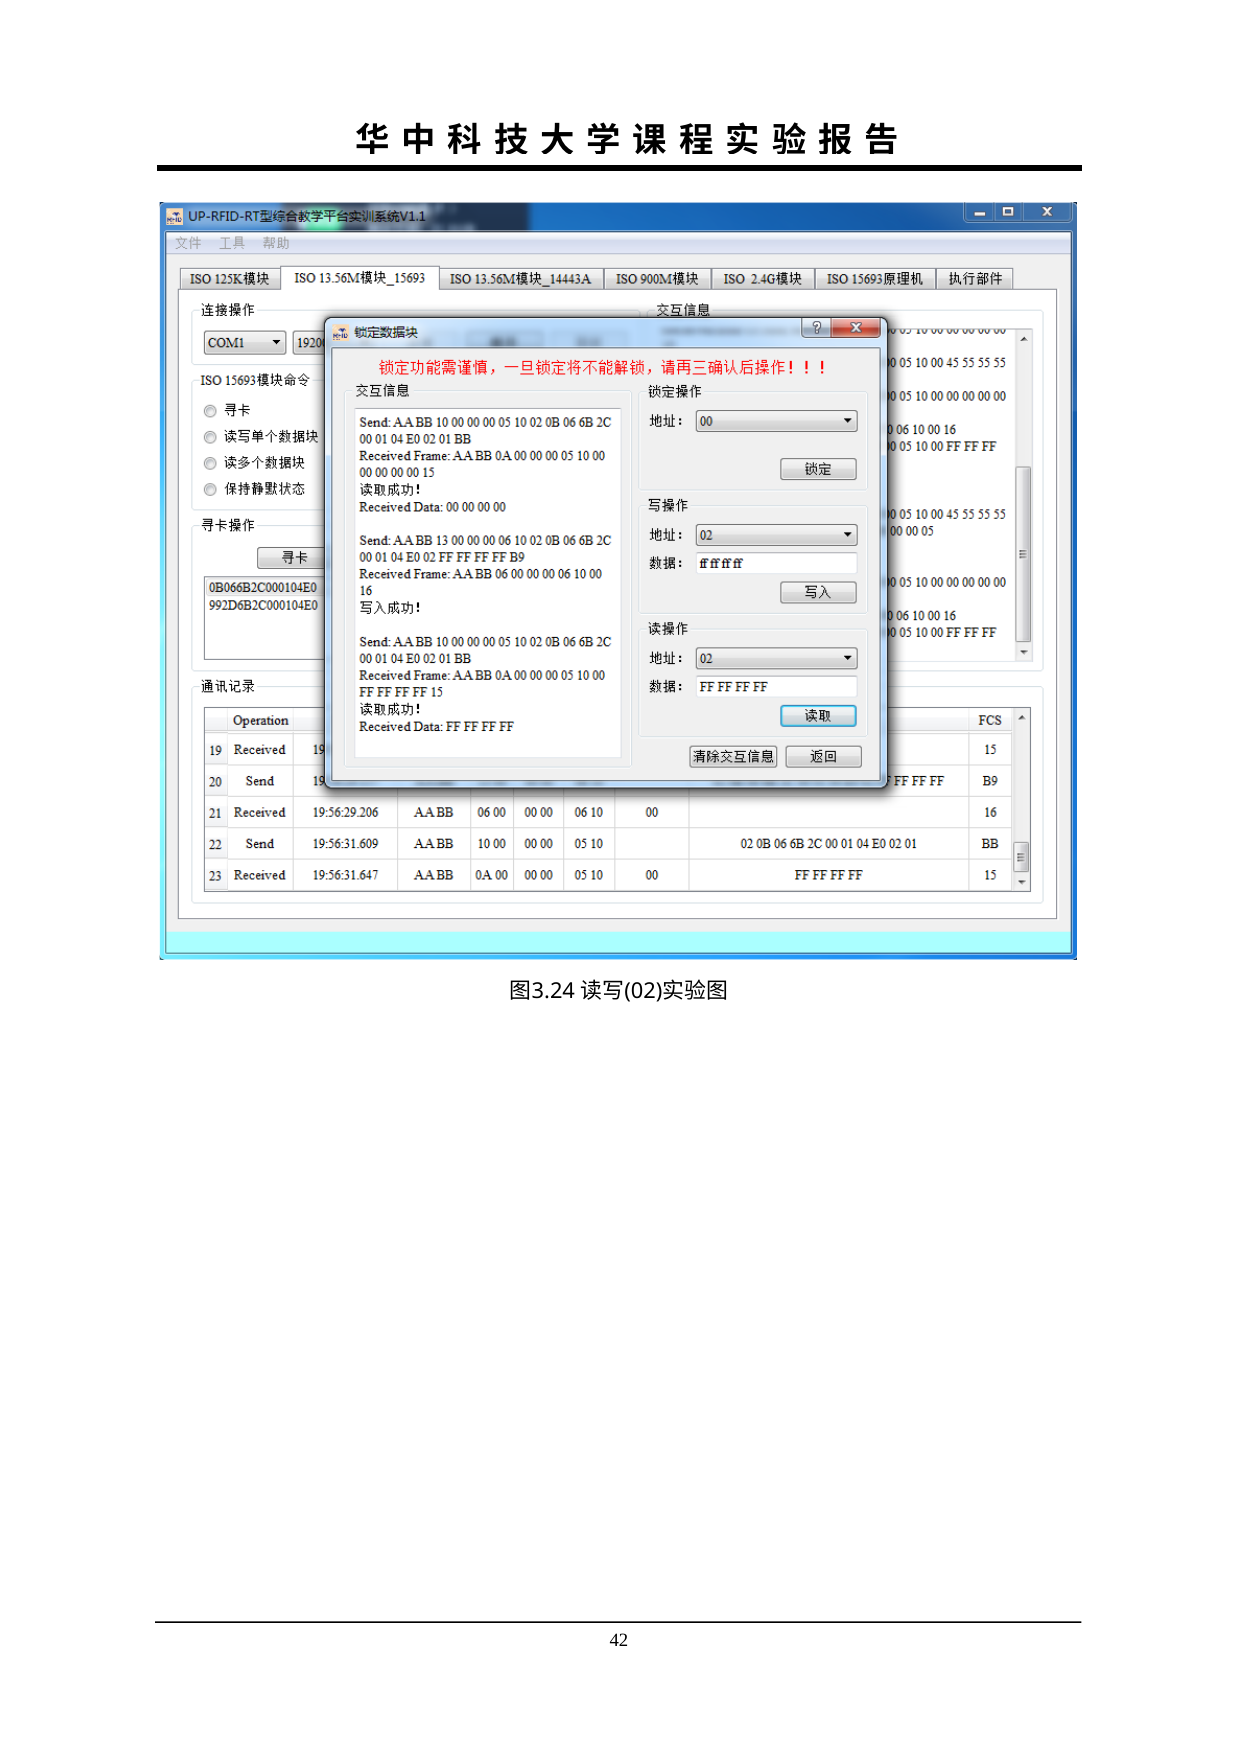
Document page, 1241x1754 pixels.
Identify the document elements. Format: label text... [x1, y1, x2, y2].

picture [159, 202, 1077, 960]
